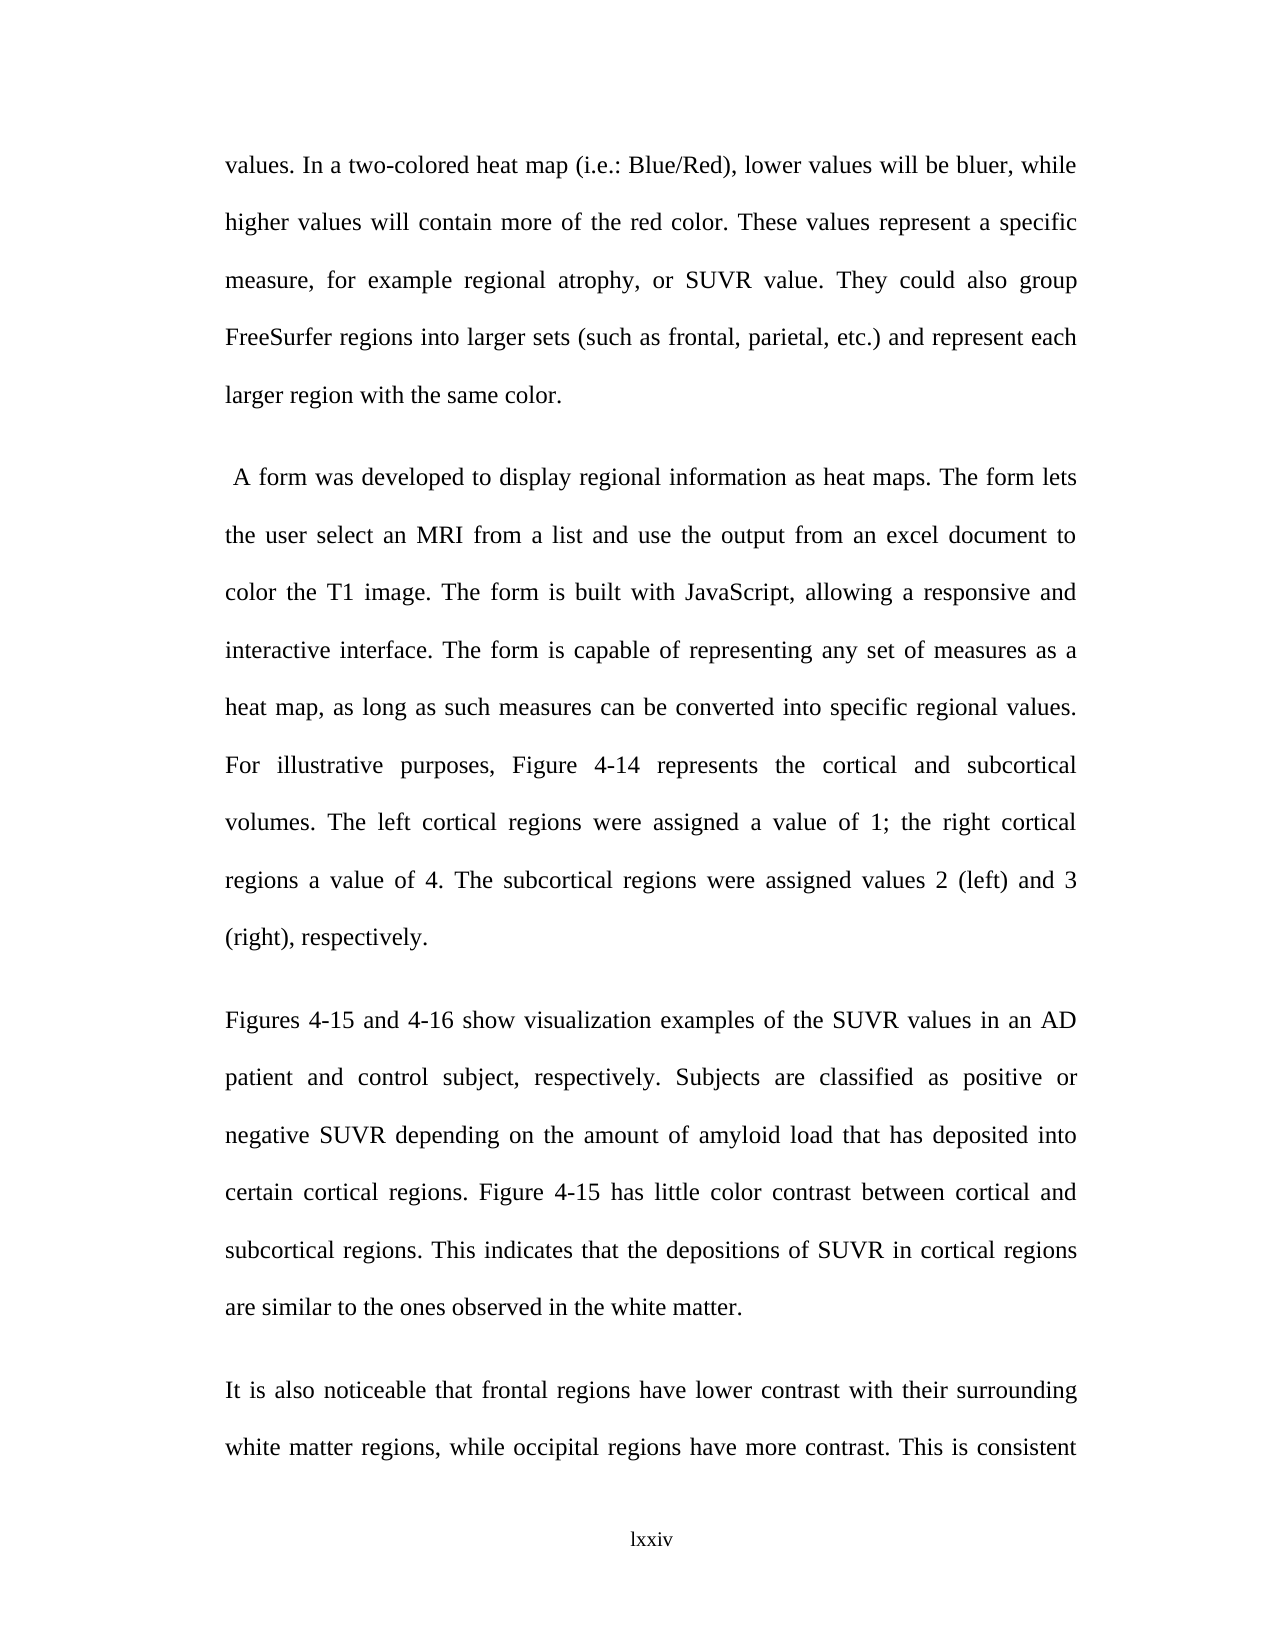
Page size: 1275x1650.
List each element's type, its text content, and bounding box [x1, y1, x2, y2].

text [225, 150, 1078, 409]
text Figures 4-15 and 4-16 show visualization examples of the SUVR values in an AD patient and control subject, respectively. Subjects are classified as positive or negative SUVR depending on the amount of amyloid load that has deposited into certain cortical regions. Figure 4-15 has little color contrast between cortical and subcortical regions. This indicates that the depositions of SUVR in cortical regions are similar to the ones observed in the white matter. [225, 1005, 1078, 1321]
text A form was developed to display regional information as heat maps. The form lets the user select an MRI from a list and use the output from an excel document to color the T1 image. The form is built with JavaScript, allowing a responsive and interactive interface. The form is capable of representing any set of measures as a heat map, as long as such measures can be converted into specific regional values. For illustrative purposes, Figure 4-14 represents the cortical and subcortical volumes. The left cortical regions were assigned a value of 1; the right cortical regions a value of 4. The subcortical regions were assigned values 2 (left) and 3 (right), respectively. [225, 462, 1078, 951]
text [225, 1375, 1078, 1461]
